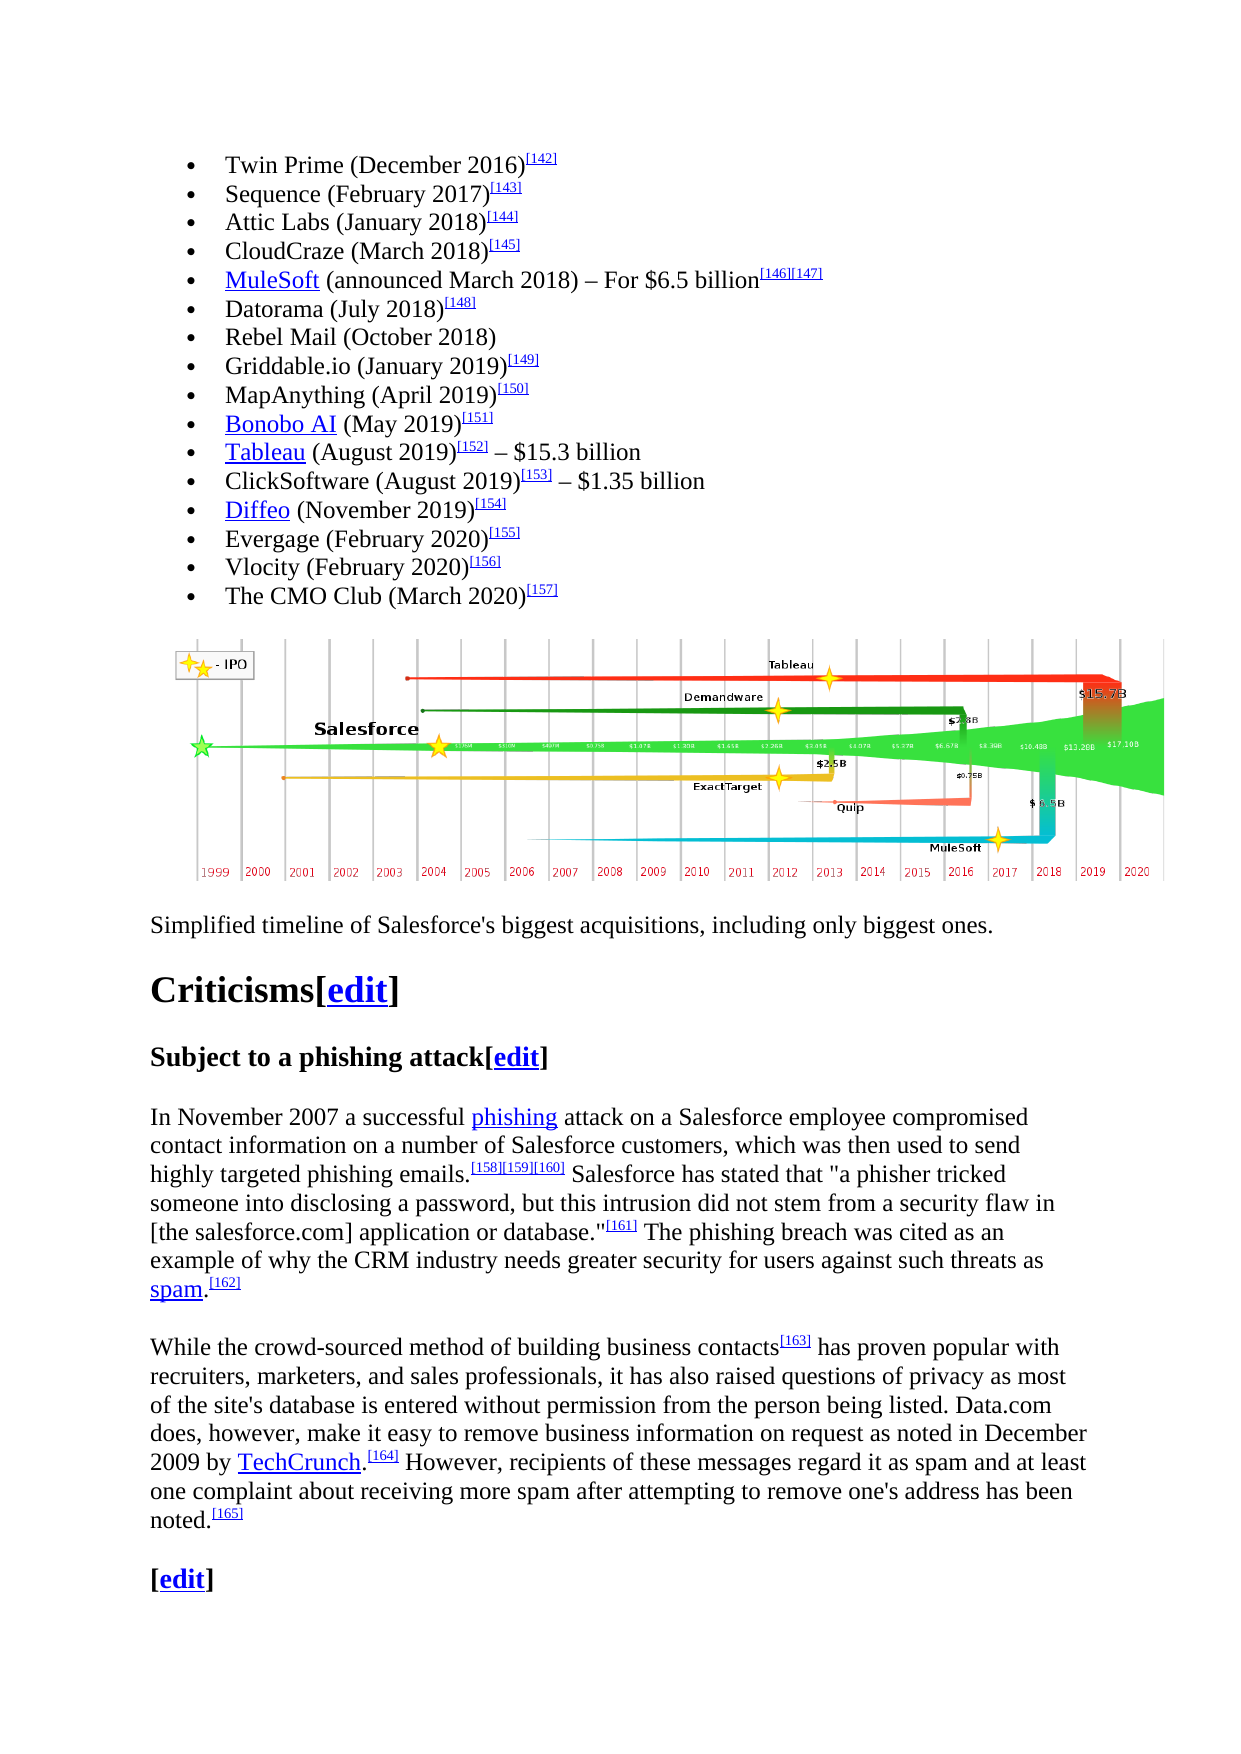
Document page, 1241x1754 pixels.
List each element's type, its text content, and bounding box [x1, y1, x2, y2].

list CloudCraze (March 2018)[145] [187, 236, 1090, 265]
list Griddable.io (January 2019)[149] [187, 351, 1090, 380]
text While the crowd-sourced method of building business contacts[163] has proven popular with recruiters, marketers, and sales professionals, it has also raised questions of privacy as most of the site's database is entered without permission from the person being listed. Data.com does, however, make it easy to remove business information on request as noted in December 2009 by TechCrunch.[164] However, recipients of these messages regard it as spam and at least one complaint about receiving more spam after attempting to remove one's address has been noted.[165] [150, 1332, 1090, 1533]
list Datorama (July 2018)[148] [187, 294, 1090, 322]
list Evergage (February 2020)[155] [187, 524, 1090, 552]
text [edit] [150, 1563, 1090, 1595]
list ClickSoftware (August 2019)[153] – $1.35 billion [187, 466, 1090, 495]
list Sequence (February 2017)[143] [187, 179, 1090, 207]
text Criticisms[edit] [150, 968, 1090, 1011]
list Attic Labs (January 2018)[144] [187, 207, 1090, 236]
list MapAnything (April 2019)[150] [187, 380, 1090, 409]
list The CMO Club (March 2020)[157] [187, 581, 1090, 610]
list Diffeo (November 2019)[154] [187, 495, 1090, 524]
picture [150, 639, 1165, 881]
list Tableau (August 2019)[152] – $15.3 billion [187, 437, 1090, 466]
list Bonobo AI (May 2019)[151] [187, 409, 1090, 437]
text Simplified timeline of Salesforce's biggest acquisitions, including only biggest ones. [150, 910, 1090, 939]
text In November 2007 a successful phishing attack on a Salesforce employee compromised contact information on a number of Salesforce customers, which was then used to send highly targeted phishing emails.[158][159][160] Salesforce has stated that "a phisher tricked someone into disclosing a password, but this intrusion did not stem from a security flaw in [the salesforce.com] application or database."[161] The phishing breach was cited as an example of why the CRM industry needs greater security for users against such threats as spam.[162] [150, 1102, 1090, 1303]
list Twin Prime (December 2016)[142] [187, 150, 1090, 179]
list MuleSoft (announced March 2018) – For $6.5 billion[146][147] [187, 265, 1090, 294]
list Vlocity (February 2020)[156] [187, 552, 1090, 581]
text Subject to a phishing attack[edit] [150, 1040, 1090, 1073]
list Rebel Mail (October 2018) [187, 322, 1090, 351]
